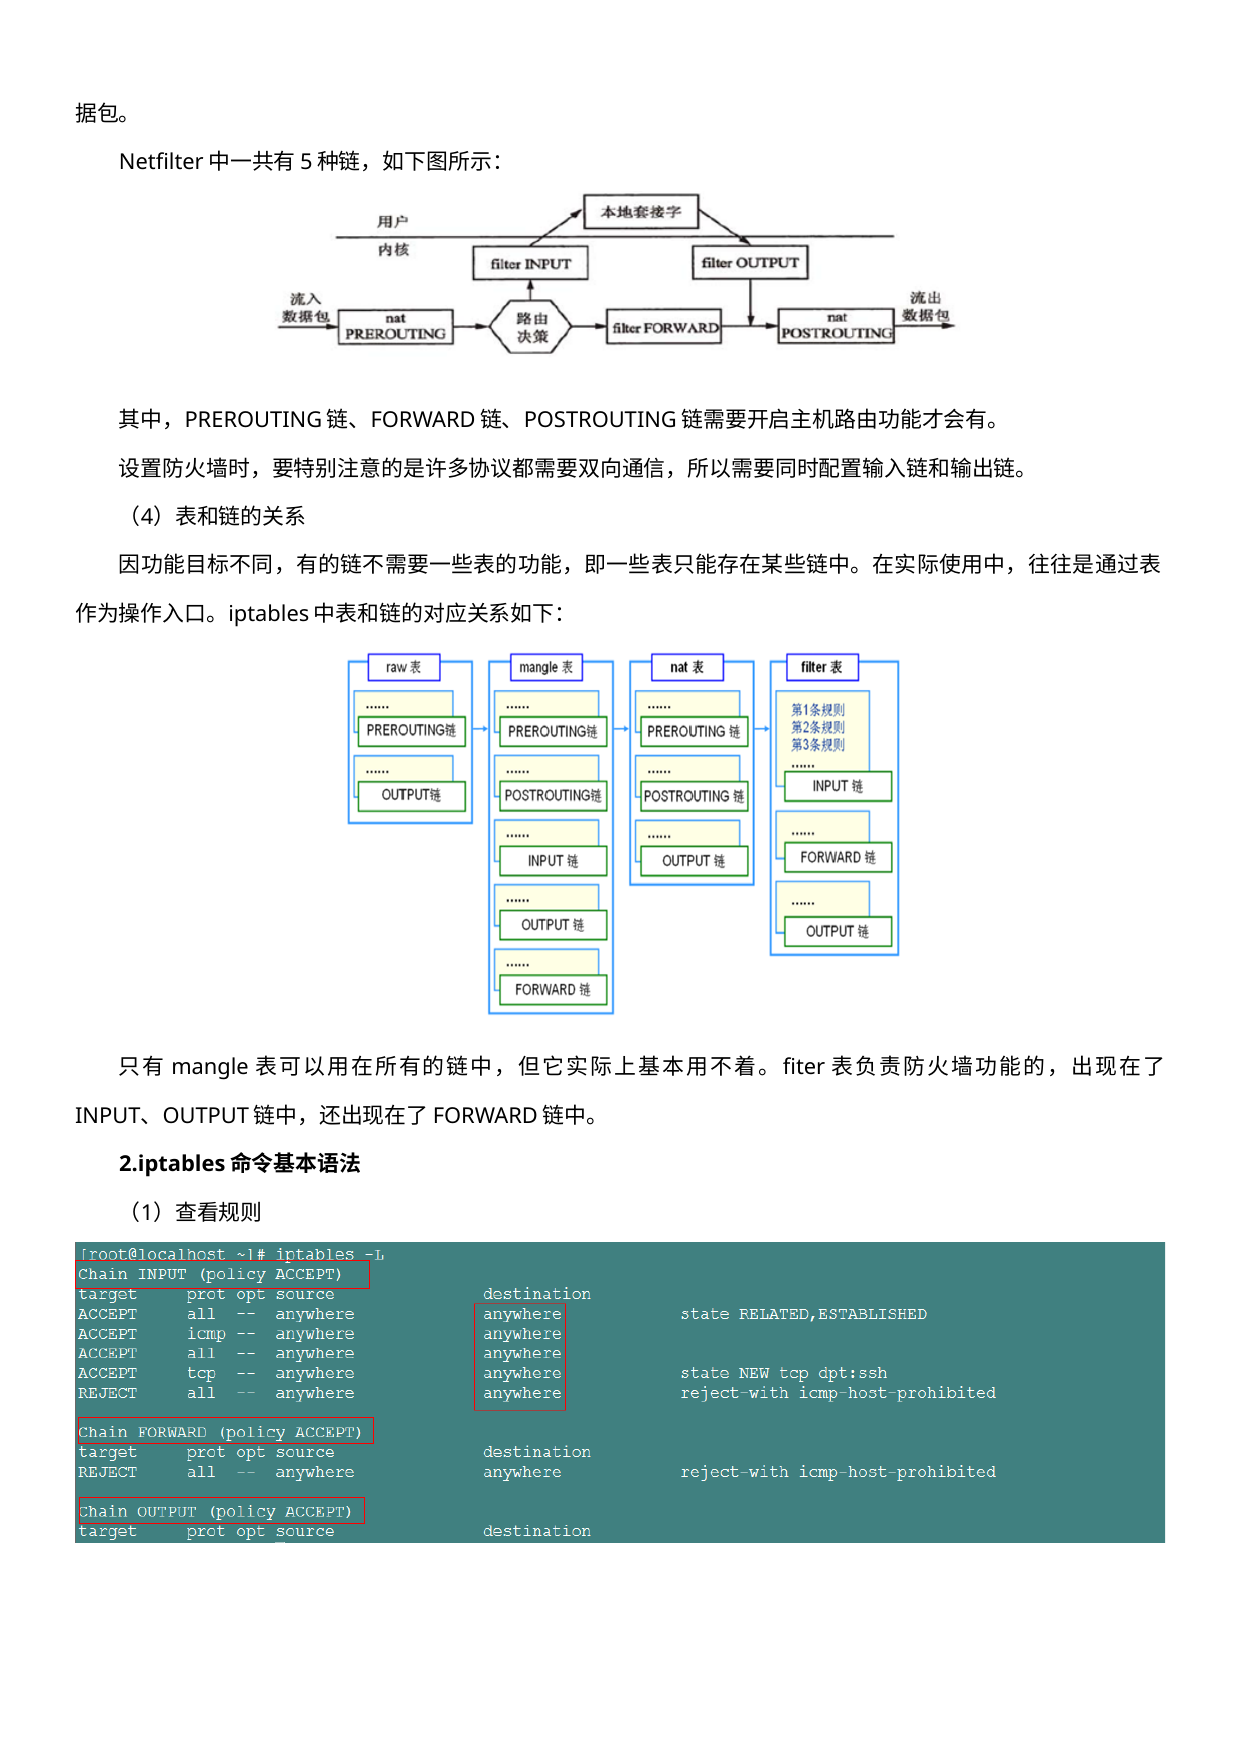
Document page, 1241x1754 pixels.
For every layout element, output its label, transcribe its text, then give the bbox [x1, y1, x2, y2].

picture [75, 1242, 1166, 1543]
picture [268, 191, 972, 360]
text 2.iptables命令基本语法 [75, 1146, 1165, 1178]
text 只有mangle表可以用在所有的链中，但它实际上基本用不着。fiter表负责防火墙功能的，出现在了INPUT、OUTPUT链中，还出现在了FORWARD链中。 [75, 1049, 1165, 1130]
text 其中，PREROUTING链、FORWARD链、POSTROUTING链需要开启主机路由功能才会有。 [75, 402, 1165, 434]
text 因功能目标不同，有的链不需要一些表的功能，即一些表只能存在某些链中。在实际使用中，往往是通过表作为操作入口。iptables中表和链的对应关系如下： [75, 547, 1165, 628]
text Netfilter中一共有5种链，如下图所示： [75, 143, 1165, 176]
text （4）表和链的关系 [75, 498, 1165, 531]
picture [332, 643, 908, 1025]
text 设置防火墙时，要特别注意的是许多协议都需要双向通信，所以需要同时配置输入链和输出链。 [75, 450, 1165, 483]
text （1）查看规则 [75, 1194, 1165, 1227]
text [75, 95, 1165, 128]
